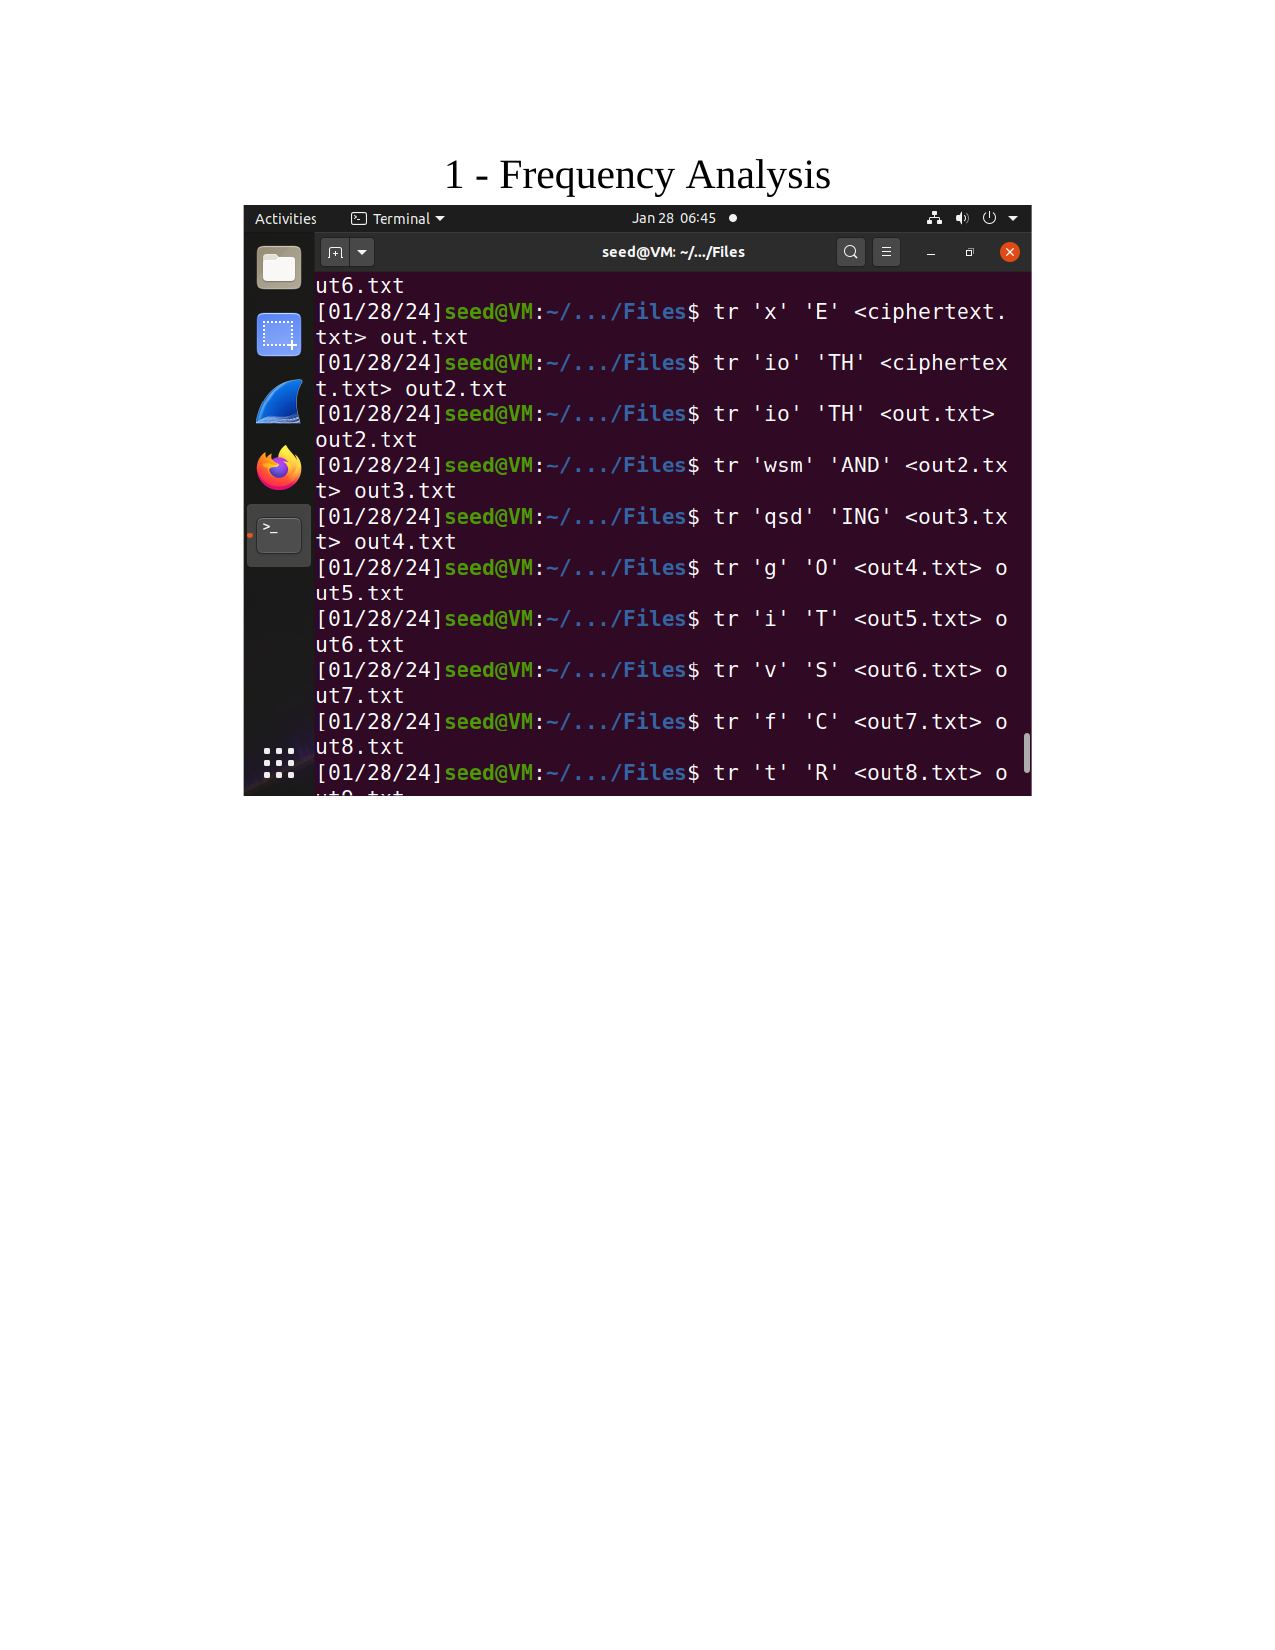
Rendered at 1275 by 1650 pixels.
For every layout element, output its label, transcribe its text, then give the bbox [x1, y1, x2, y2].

picture [243, 205, 1032, 796]
